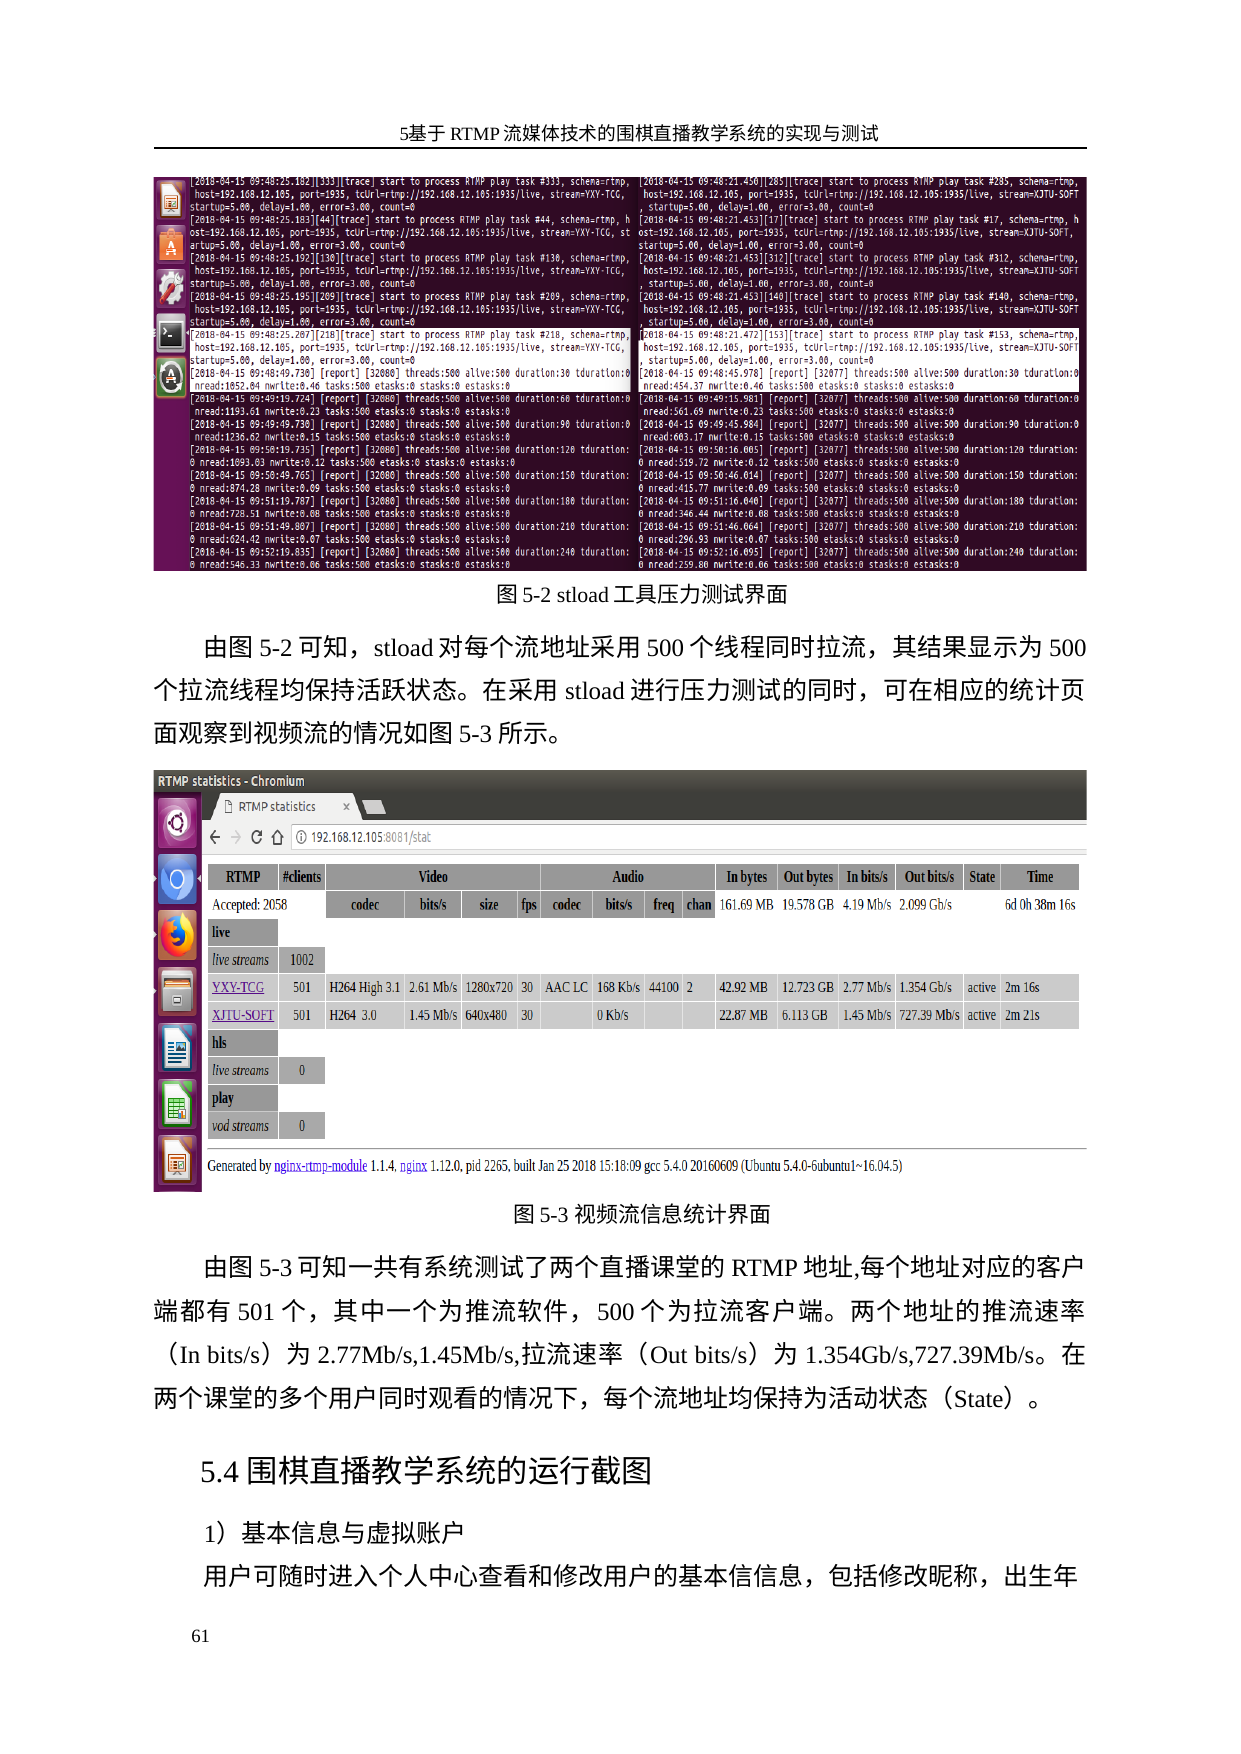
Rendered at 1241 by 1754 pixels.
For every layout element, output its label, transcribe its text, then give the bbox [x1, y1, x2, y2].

subtitle 围棋直播教学系统的运行截图 [200, 1447, 1087, 1492]
picture [153, 770, 1087, 1192]
text 1）基本信息与虚拟账户 [153, 1513, 1087, 1549]
text 图5-3 视频流信息统计界面 [153, 1197, 1087, 1229]
text 由图5-2可知，stload对每个流地址采用500个线程同时拉流，其结果显示为500个拉流线程均保持活跃状态。在采用stload进行压力测试的同时，可在相应的统计页面观察到视频流的情况如图5-3 所示。 [153, 627, 1087, 750]
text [153, 1557, 1087, 1593]
text 由图5-3可知一共有系统测试了两个直播课堂的RTMP地址,每个地址对应的客户端都有501个，其中一个为推流软件，500个为拉流客户端。两个地址的推流速率（In bits/s）为2.77Mb/s,1.45Mb/s,拉流速率（Out bits/s）为1.354Gb/s,727.39Mb/s。在两个课堂的多个用户同时观看的情况下，每个流地址均保持为活动状态（State）。 [153, 1248, 1087, 1414]
text 图5-2 stload工具压力测试界面 [153, 577, 1087, 608]
picture [153, 177, 1087, 571]
